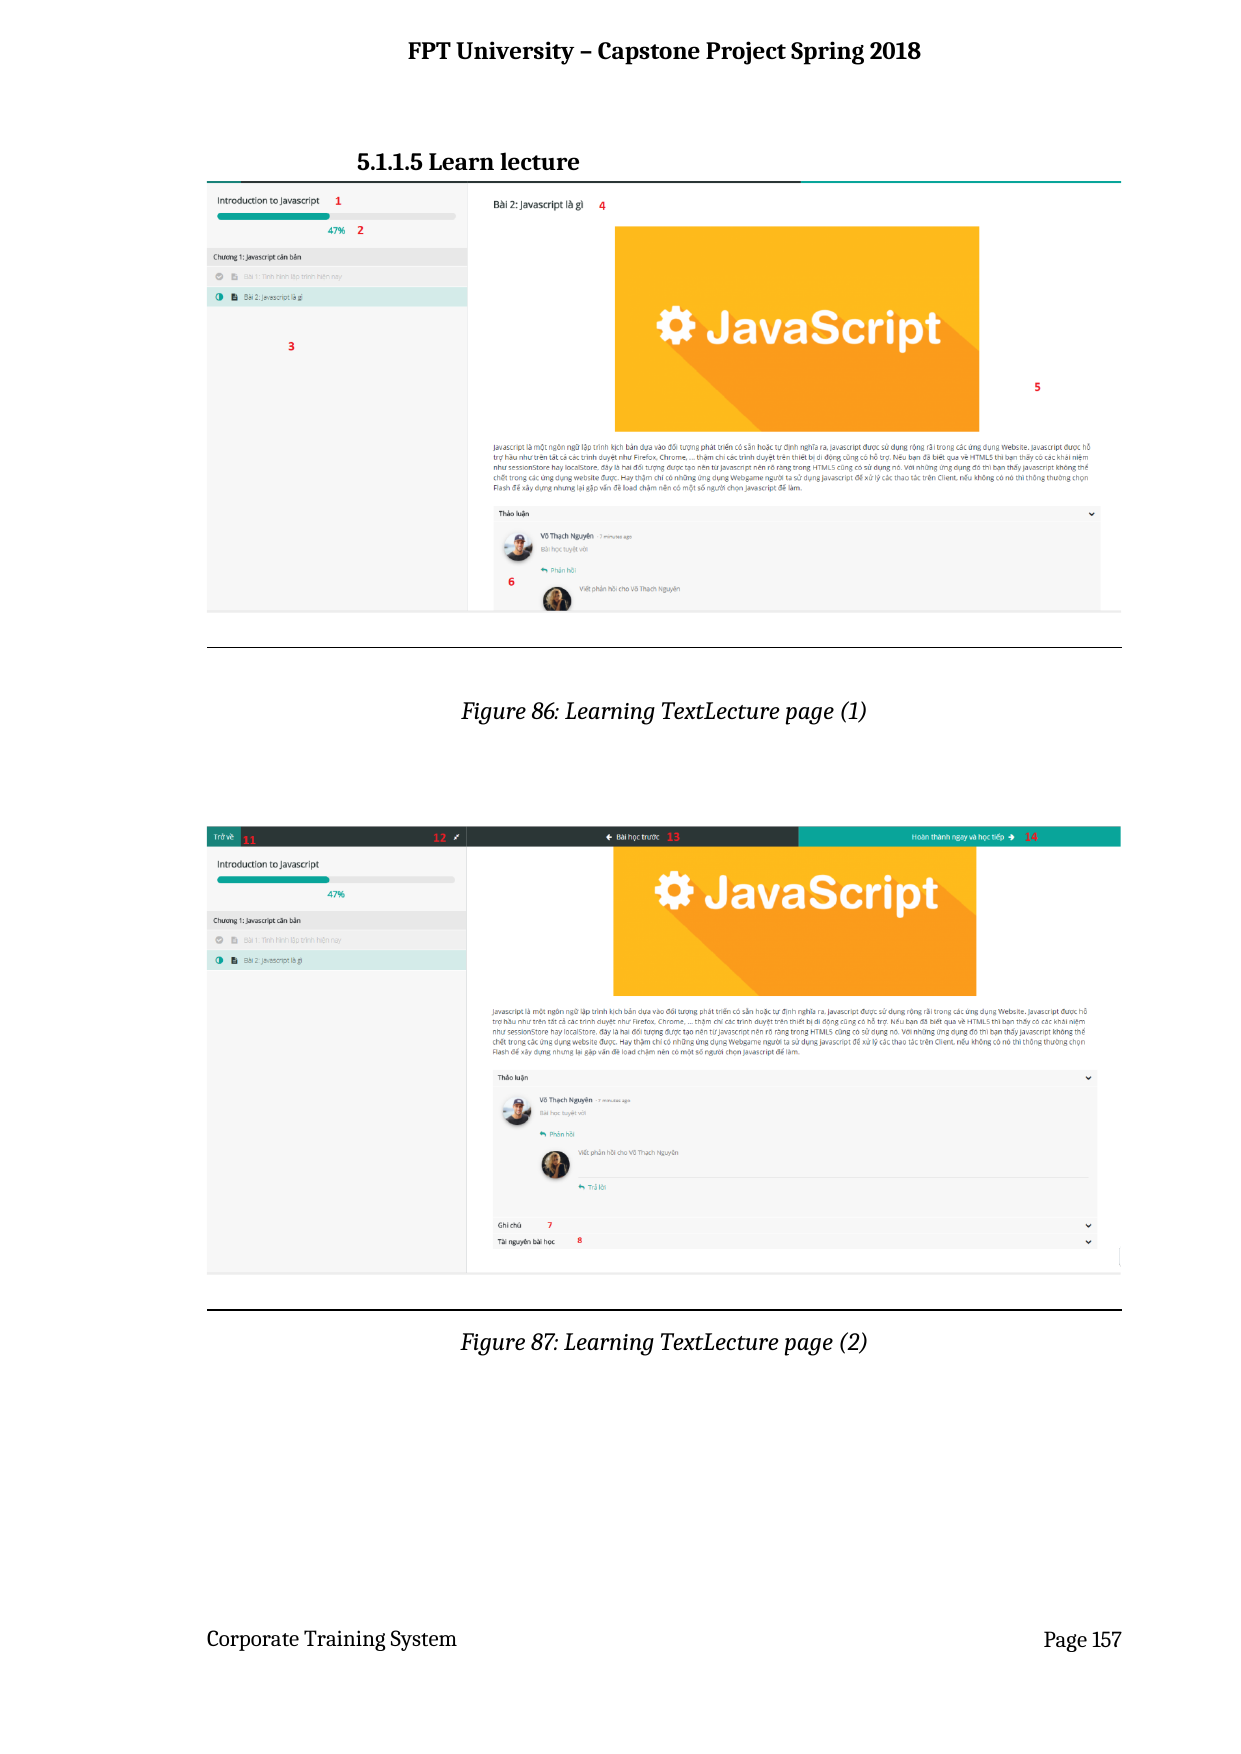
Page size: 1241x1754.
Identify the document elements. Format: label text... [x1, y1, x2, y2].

subtitle 5.1.1.5 Learn lecture [357, 148, 1124, 176]
picture [206, 181, 1122, 613]
text Figure 87: Learning TextLecture page (2) [207, 1327, 1122, 1356]
text Figure 86: Learning TextLecture page (1) [207, 697, 1122, 726]
picture [206, 826, 1121, 1275]
